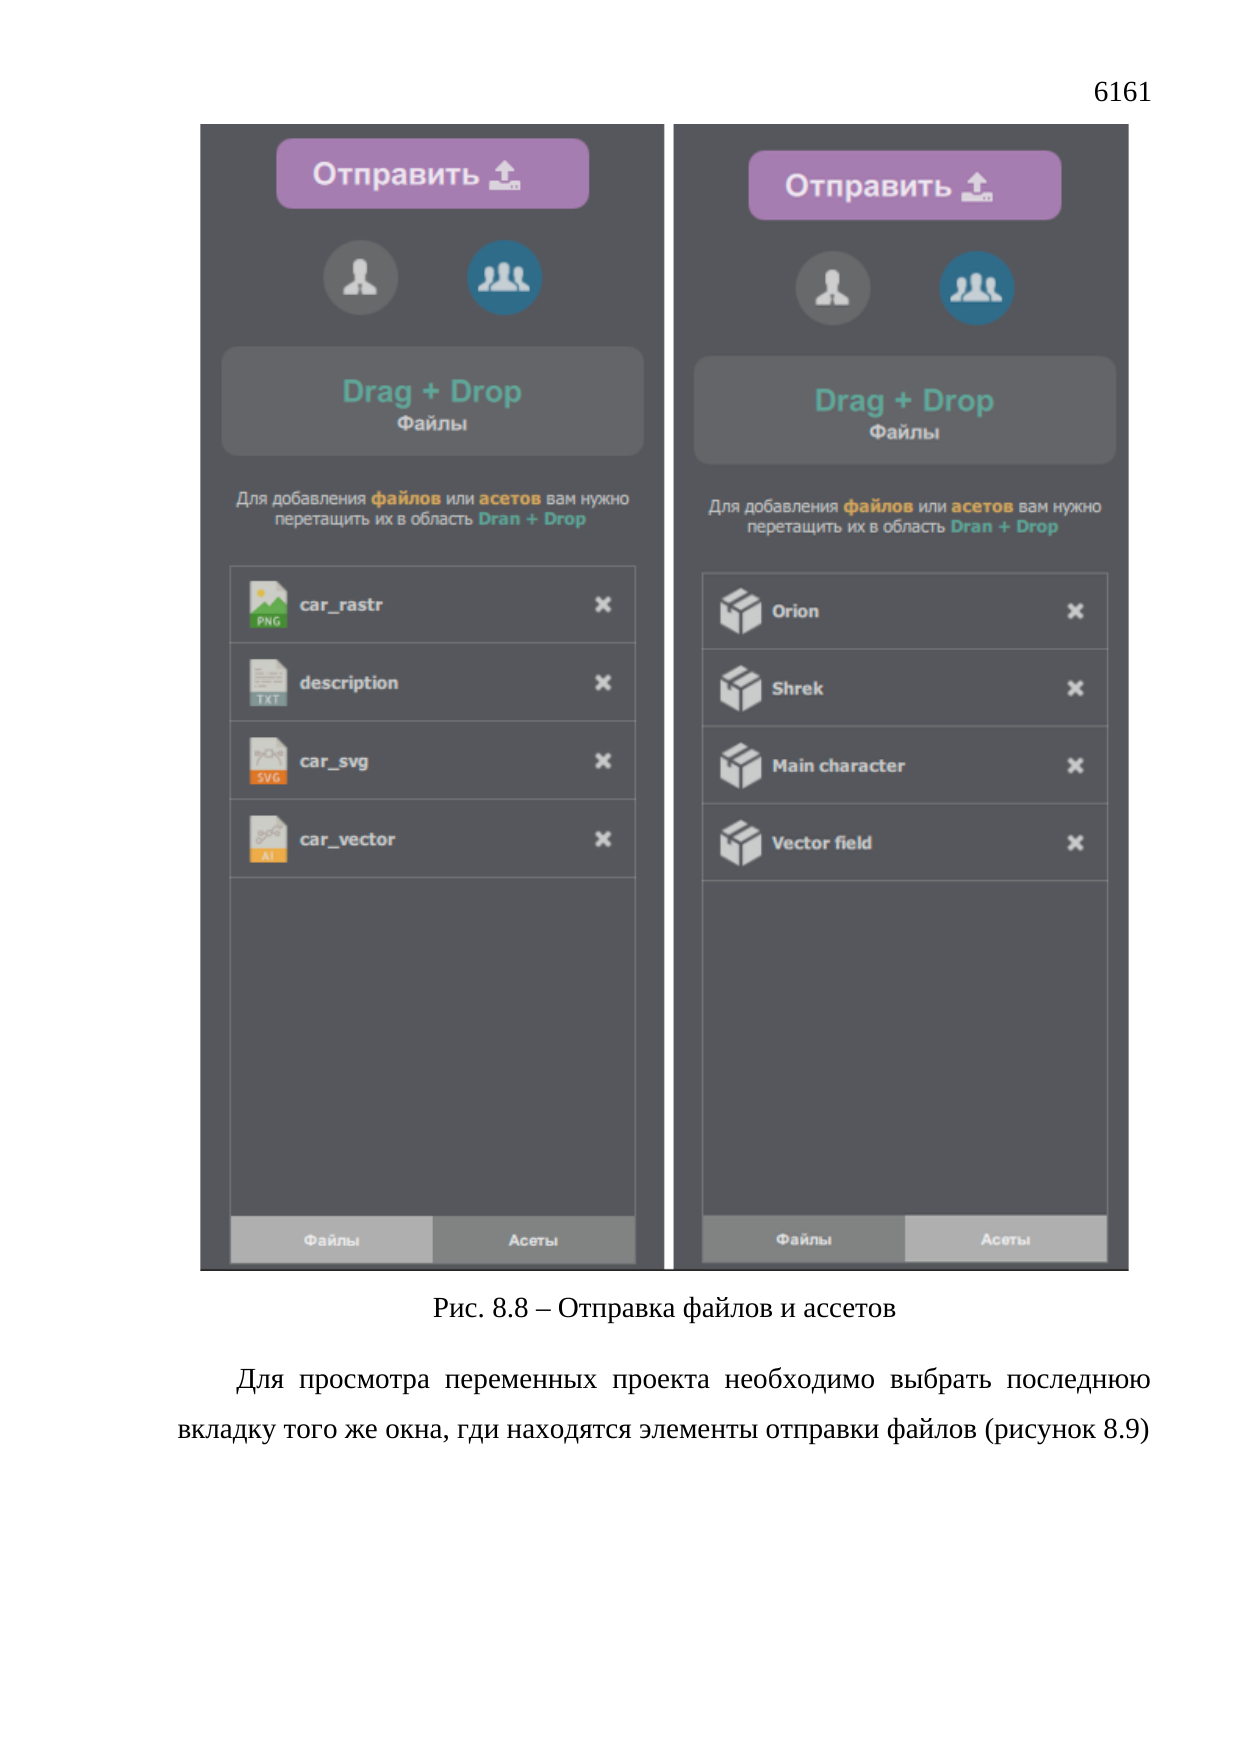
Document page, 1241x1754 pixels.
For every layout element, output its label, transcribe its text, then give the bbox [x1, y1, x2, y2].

text Рис. . – Отправка файлов и ассетов [177, 1290, 1152, 1324]
picture [200, 124, 1129, 1271]
text Для просмотра переменных проекта необходимо выбрать последнюю вкладку того же окна, гди находятся элементы отправки файлов (рисунок 8.9) [177, 1361, 1152, 1445]
